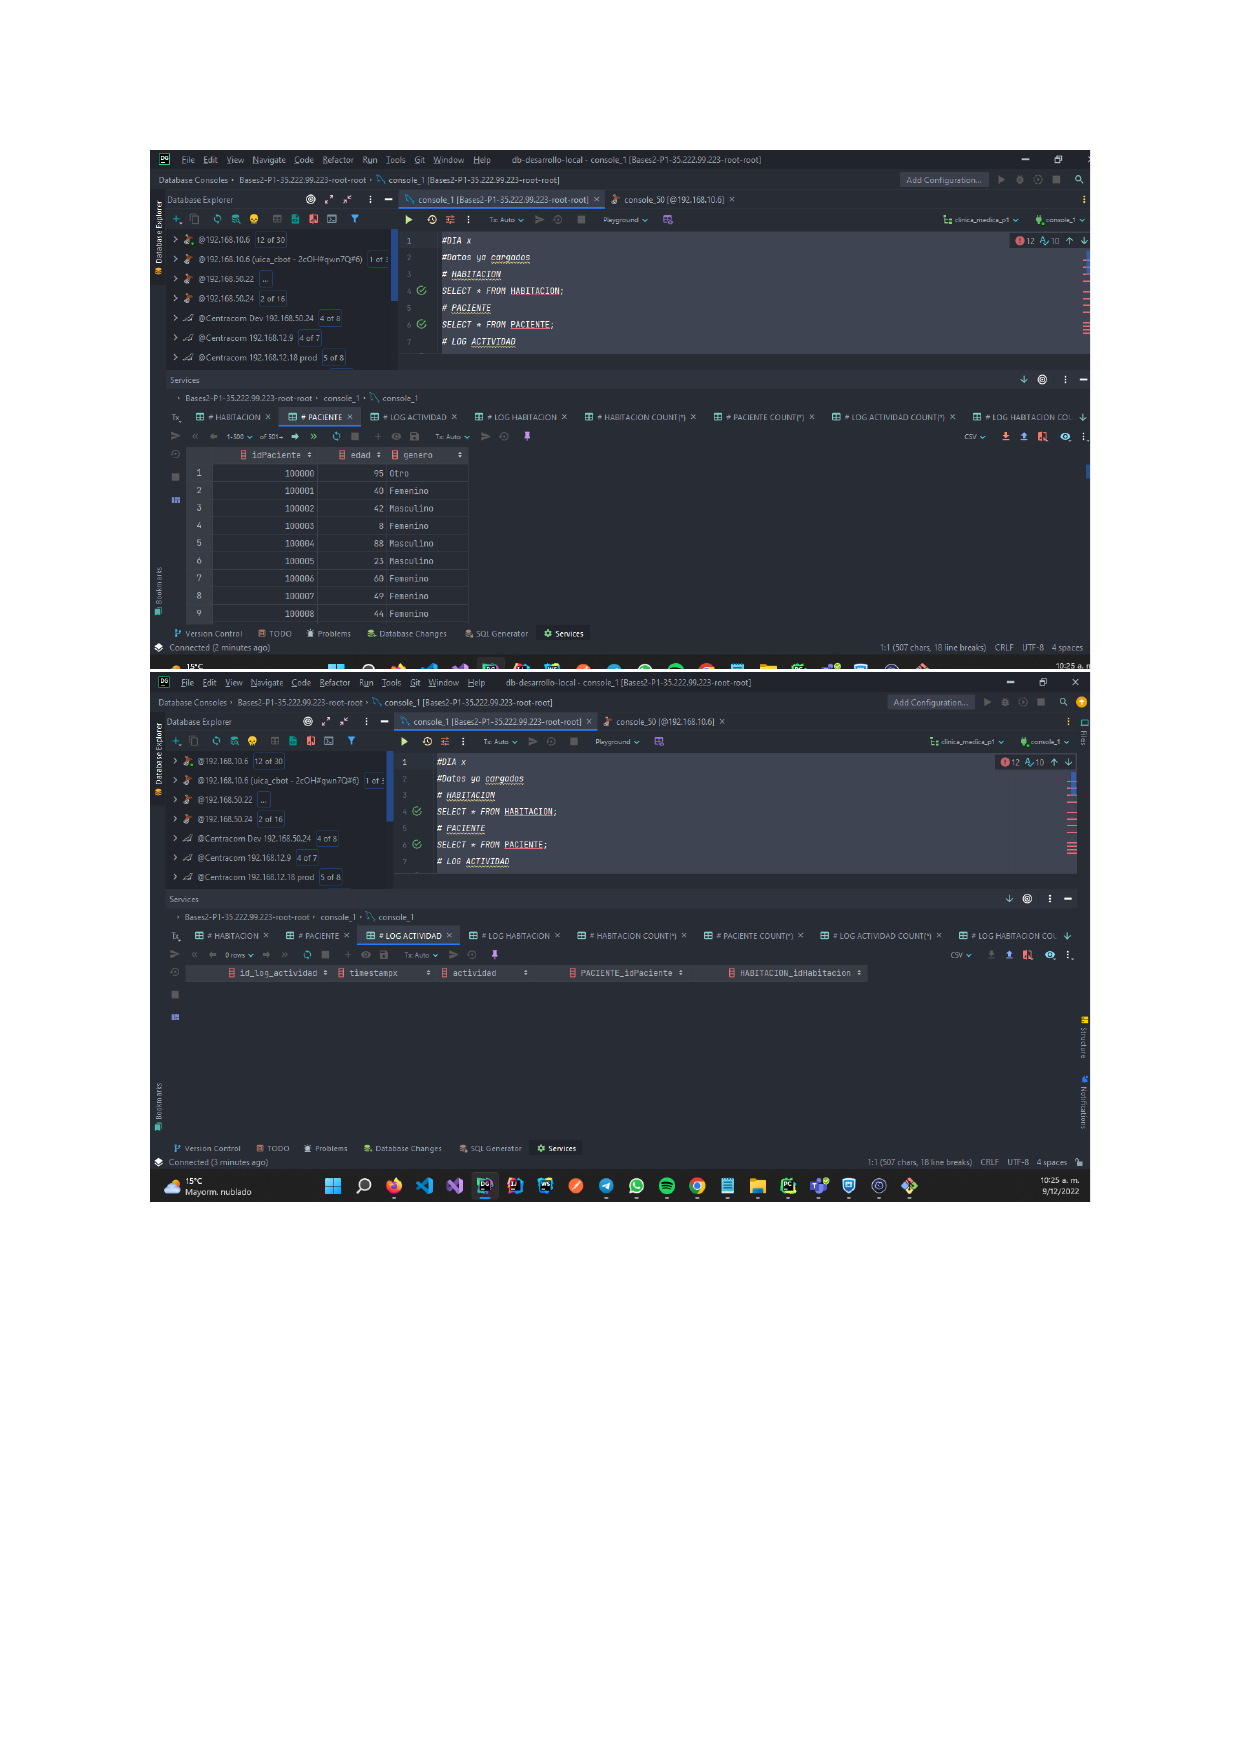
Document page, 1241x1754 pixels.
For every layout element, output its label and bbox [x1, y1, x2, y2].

picture [150, 672, 1091, 1202]
picture [150, 150, 1091, 669]
